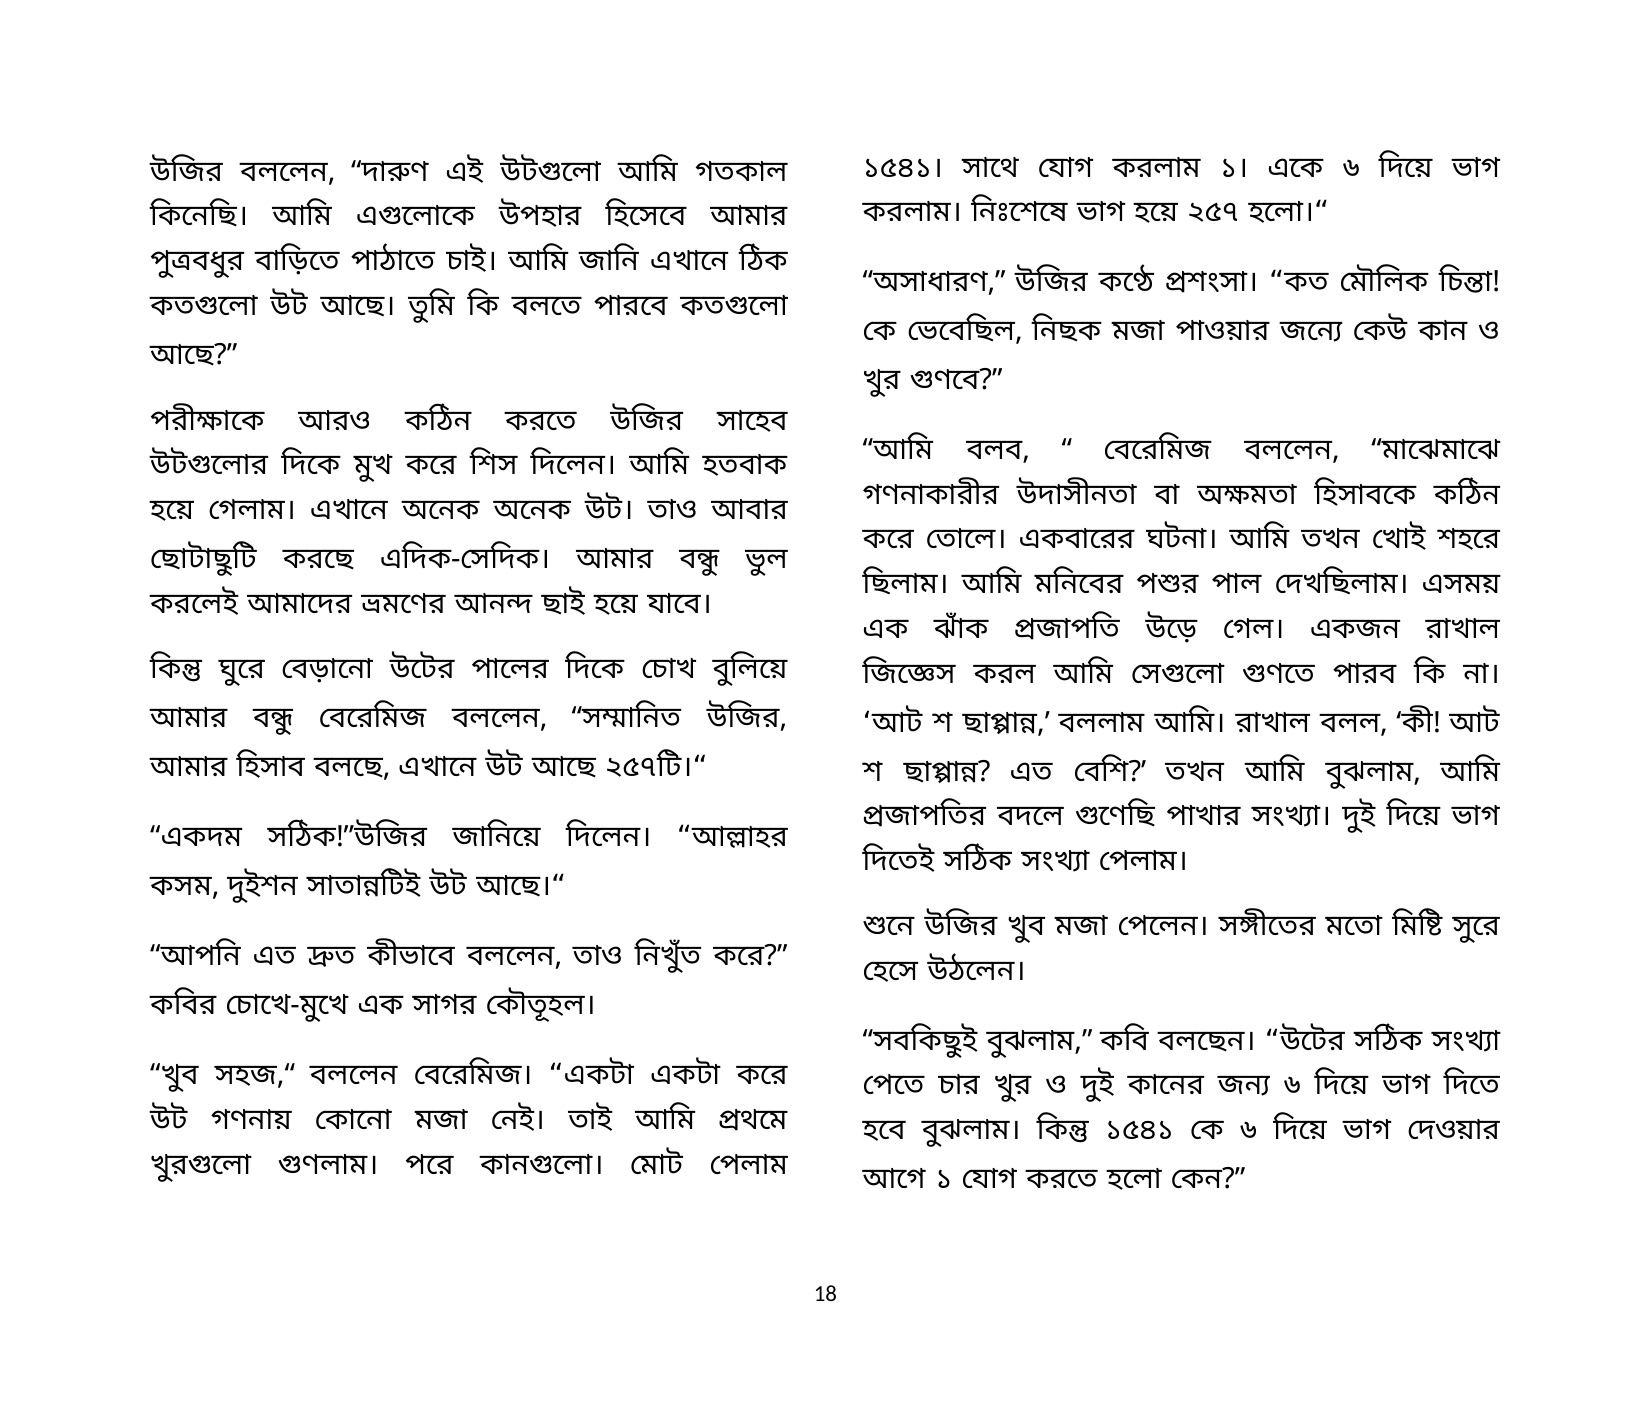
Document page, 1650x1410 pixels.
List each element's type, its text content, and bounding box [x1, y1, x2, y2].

text পরীক্ষাকে আরও কঠিন করতে উজির সাহেব উটগুলোর দিকে মুখ করে শিস দিলেন। আমি হতবাক হয়ে গেলাম। এখানে অনেক অনেক উট। তাও আবার ছোটাছুটি করছে এদিক-সেদিক। আমার বন্ধু ভুল করলেই আমাদের ভ্রমণের আনন্দ ছাই হয়ে যাবে। [150, 403, 787, 625]
text “আমি বলব, “ বেরেমিজ বললেন, “মাঝেমাঝে গণনাকারীর উদাসীনতা বা অক্ষমতা হিসাবকে কঠিন করে তোলে। একবারের ঘটনা। আমি তখন খোই শহরে ছিলাম। আমি মনিবের পশুর পাল দেখছিলাম। এসময় এক ঝাঁক প্রজাপতি উড়ে গেল। একজন রাখাল জিজ্ঞেস করল আমি সেগুলো গুণতে পারব কি না। ‘আট শ ছাপ্পান্ন,’ বললাম আমি। রাখাল বলল, ‘কী! আট শ ছাপ্পান্ন? এত বেশি?’ তখন আমি বুঝলাম, আমি প্রজাপতির বদলে গুণেছি পাখার সংখ্যা। দুই দিয়ে ভাগ দিতেই সঠিক সংখ্যা পেলাম। [862, 428, 1500, 882]
text কিন্তু ঘুরে বেড়ানো উটের পালের দিকে চোখ বুলিয়ে আমার বন্ধু বেরেমিজ বললেন, “সম্মানিত উজির, আমার হিসাব বলছে, এখানে উট আছে ২৫৭টি।“ [150, 652, 787, 788]
text “অসাধারণ,” উজির কণ্ঠে প্রশংসা। “কত মৌলিক চিন্তা! কে ভেবেছিল, নিছক মজা পাওয়ার জন্যে কেউ কান ও খুর গুণবে?” [862, 260, 1500, 401]
text “খুব সহজ,“ বললেন বেরেমিজ। “একটা একটা করে উট গণনায় কোনো মজা নেই। তাই আমি প্রথমে খুরগুলো গুণলাম। পরে কানগুলো। মোট পেলাম ১৫৪১। সাথে যোগ করলাম ১। একে ৬ দিয়ে ভাগ করলাম। নিঃশেষে ভাগ হয়ে ২৫৭ হলো।“ [150, 1054, 787, 1186]
text শুনে উজির খুব মজা পেলেন। সঙ্গীতের মতো মিষ্টি সুরে হেসে উঠলেন। [862, 909, 1500, 992]
text “সবকিছুই বুঝলাম,” কবি বলছেন। “উটের সঠিক সংখ্যা পেতে চার খুর ও দুই কানের জন্য ৬ দিয়ে ভাগ দিতে হবে বুঝলাম। কিন্তু ১৫৪১ কে ৬ দিয়ে ভাগ দেওয়ার আগে ১ যোগ করতে হলো কেন?” [862, 1019, 1500, 1200]
text “আপনি এত দ্রুত কীভাবে বললেন, তাও নিখুঁত করে?” কবির চোখে-মুখে এক সাগর কৌতূহল। [150, 934, 787, 1026]
text উজির বললেন, “দারুণ এই উটগুলো আমি গতকাল কিনেছি। আমি এগুলোকে উপহার হিসেবে আমার পুত্রবধুর বাড়িতে পাঠাতে চাই। আমি জানি এখানে ঠিক কতগুলো উট আছে। তুমি কি বলতে পারবে কতগুলো আছে?” [150, 150, 787, 376]
text “একদম সঠিক!”উজির জানিয়ে দিলেন। “আল্লাহর কসম, দুইশন সাতান্নটিই উট আছে।“ [150, 815, 787, 907]
text “খুব সহজ,“ বললেন বেরেমিজ। “একটা একটা করে উট গণনায় কোনো মজা নেই। তাই আমি প্রথমে খুরগুলো গুণলাম। পরে কানগুলো। মোট পেলাম ১৫৪১। সাথে যোগ করলাম ১। একে ৬ দিয়ে ভাগ করলাম। নিঃশেষে ভাগ হয়ে ২৫৭ হলো।“ [862, 150, 1500, 234]
